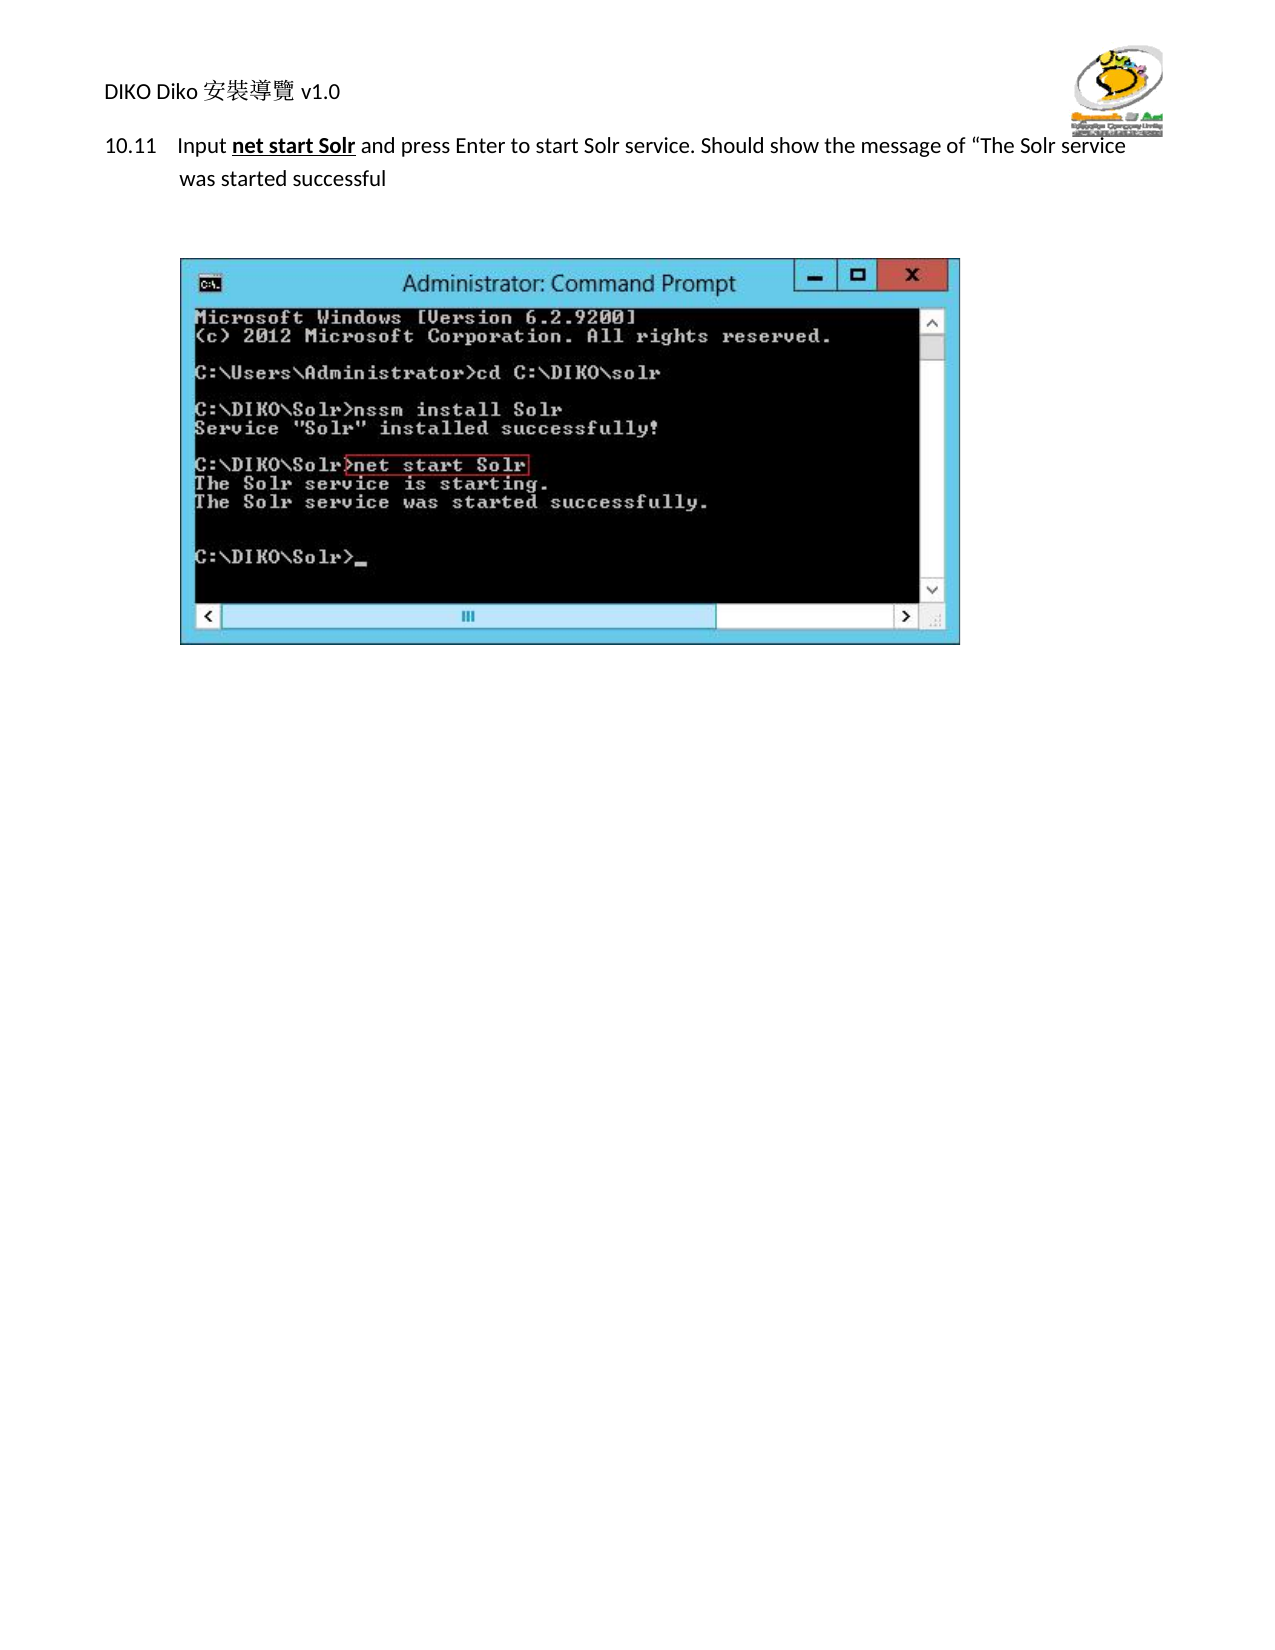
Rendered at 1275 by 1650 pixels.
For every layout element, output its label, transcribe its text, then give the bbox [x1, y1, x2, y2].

text 10.11 Input net start Solr and press Enter to start Solr service. Should show the message of “The Solr service was started successful [104, 131, 1129, 192]
picture [180, 258, 960, 645]
picture [1068, 42, 1163, 137]
text DIKO Diko 安裝導覽 v1.0 [104, 73, 1129, 106]
